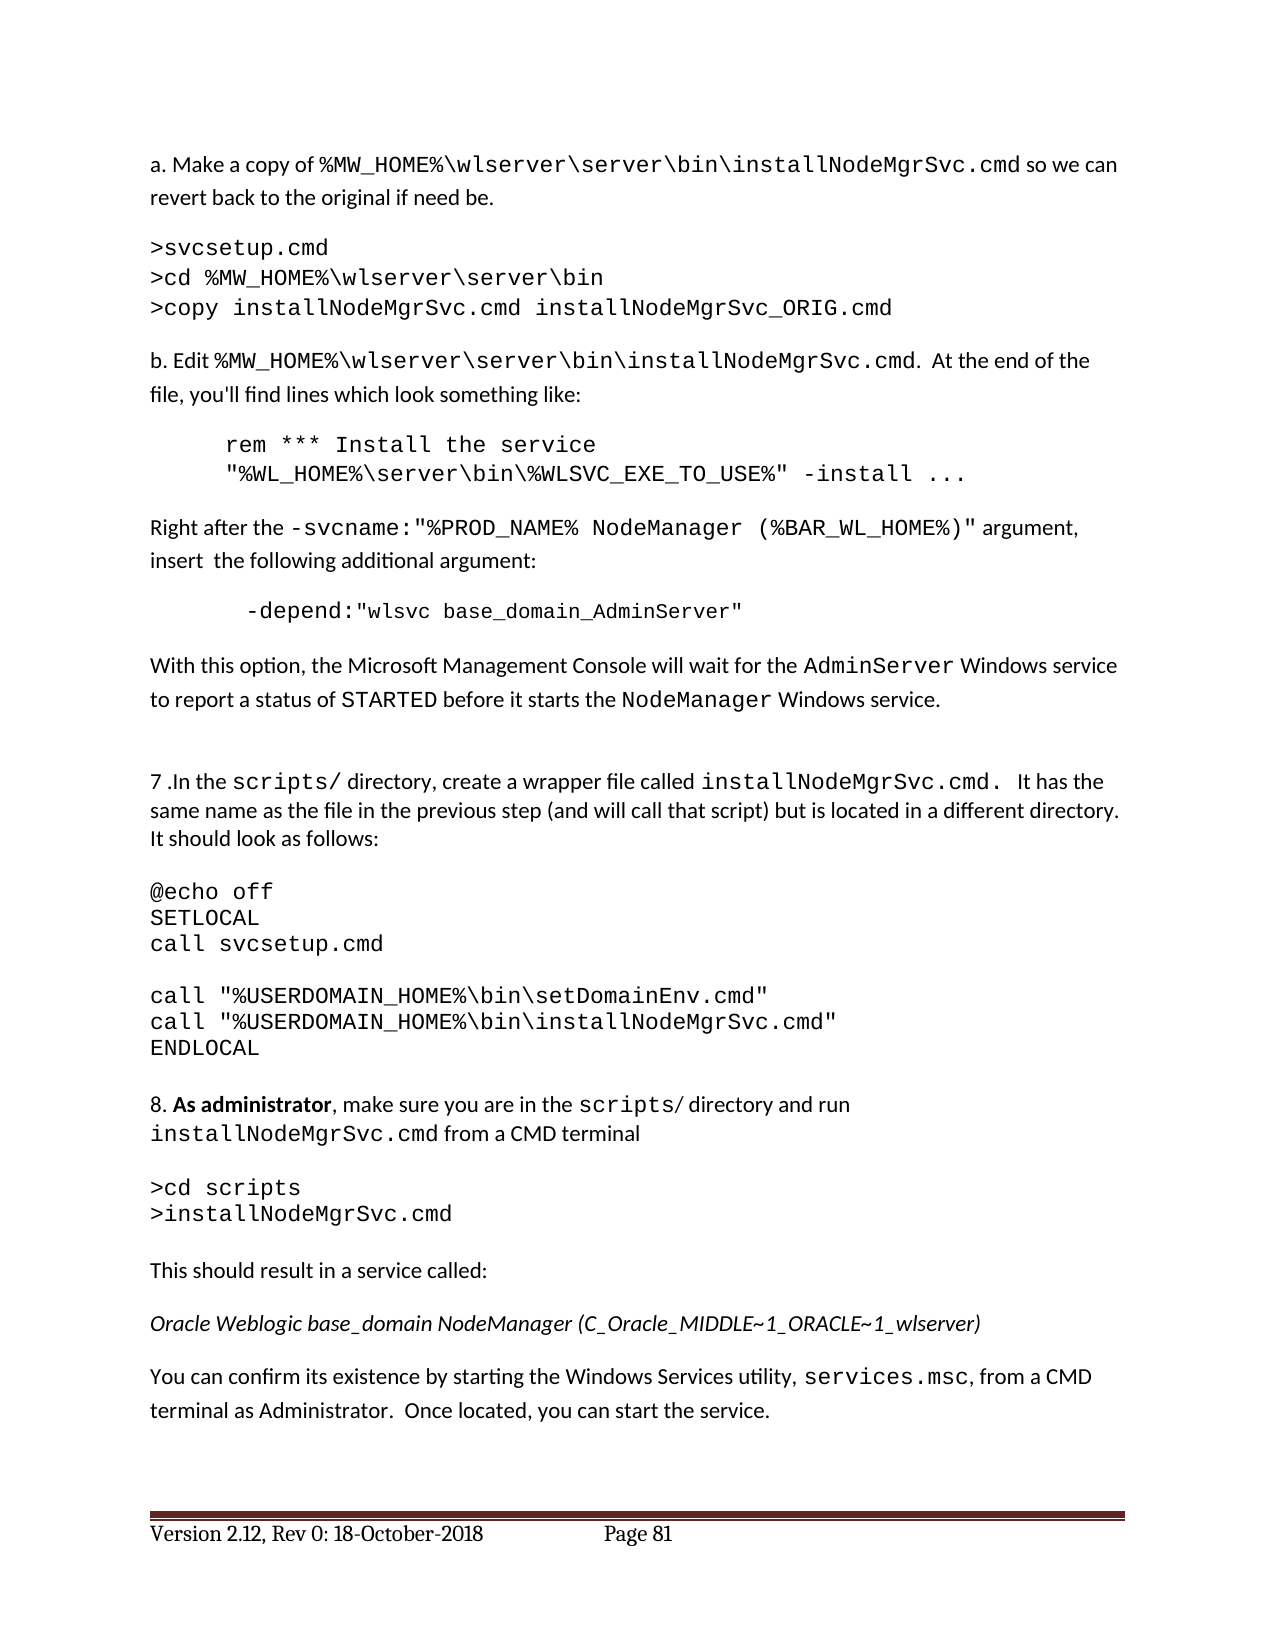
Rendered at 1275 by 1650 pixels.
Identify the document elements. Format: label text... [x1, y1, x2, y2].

text a. Make a copy of %MW_HOME%\wlserver\server\bin\installNodeMgrSvc.cmd so we can revert back to the original if need be. [150, 150, 1125, 211]
text 7 .In the scripts/ directory, create a wrapper file called installNodeMgrSvc.cmd. It has the same name as the file in the previous step (and will call that script) but is located in a different directory. It should look as follows: [150, 767, 1125, 852]
text call "%USERDOMAIN_HOME%\bin\setDomainEnv.cmd" [150, 984, 1125, 1010]
text b. Edit %MW_HOME%\wlserver\server\bin\installNodeMgrSvc.cmd. At the end of the file, you'll find lines which look something like: [150, 347, 1125, 408]
text This should result in a service called: [150, 1256, 1125, 1284]
text >copy installNodeMgrSvc.cmd installNodeMgrSvc_ORIG.cmd [150, 296, 1125, 322]
text @echo off [150, 881, 1125, 906]
text >svcsetup.cmd [150, 236, 1125, 262]
text You can confirm its existence by starting the Windows Services utility, services.msc, from a CMD terminal as Administrator. Once located, you can start the service. [150, 1362, 1125, 1424]
text call "%USERDOMAIN_HOME%\bin\installNodeMgrSvc.cmd" [150, 1010, 1125, 1036]
text Oracle Weblogic base_domain NodeManager (C_Oracle_MIDDLE~1_ORACLE~1_wlserver) [150, 1309, 1125, 1337]
text SETLOCAL [150, 906, 1125, 932]
text ENDLOCAL [150, 1036, 1125, 1062]
text >cd %MW_HOME%\wlserver\server\bin [150, 266, 1125, 292]
text >cd scripts [150, 1176, 1125, 1202]
text call svcsetup.cmd [150, 932, 1125, 958]
text "%WL_HOME%\server\bin\%WLSVC_EXE_TO_USE%" -install ... [225, 463, 1125, 489]
text 8. As administrator, make sure you are in the scripts/ directory and run installNodeMgrSvc.cmd from a CMD terminal [150, 1090, 1125, 1148]
text rem *** Install the service [225, 433, 1125, 459]
text -depend:"wlsvc base_domain_AdminServer" [150, 600, 1125, 626]
text With this option, the Microsoft Management Console will wait for the AdminServer Windows service to report a status of STARTED before it starts the NodeManager Windows service. [150, 652, 1125, 714]
text Right after the -svcname:"%PROD_NAME% NodeManager (%BAR_WL_HOME%)" argument, insert the following additional argument: [150, 513, 1125, 575]
text >installNodeMgrSvc.cmd [150, 1202, 1125, 1228]
